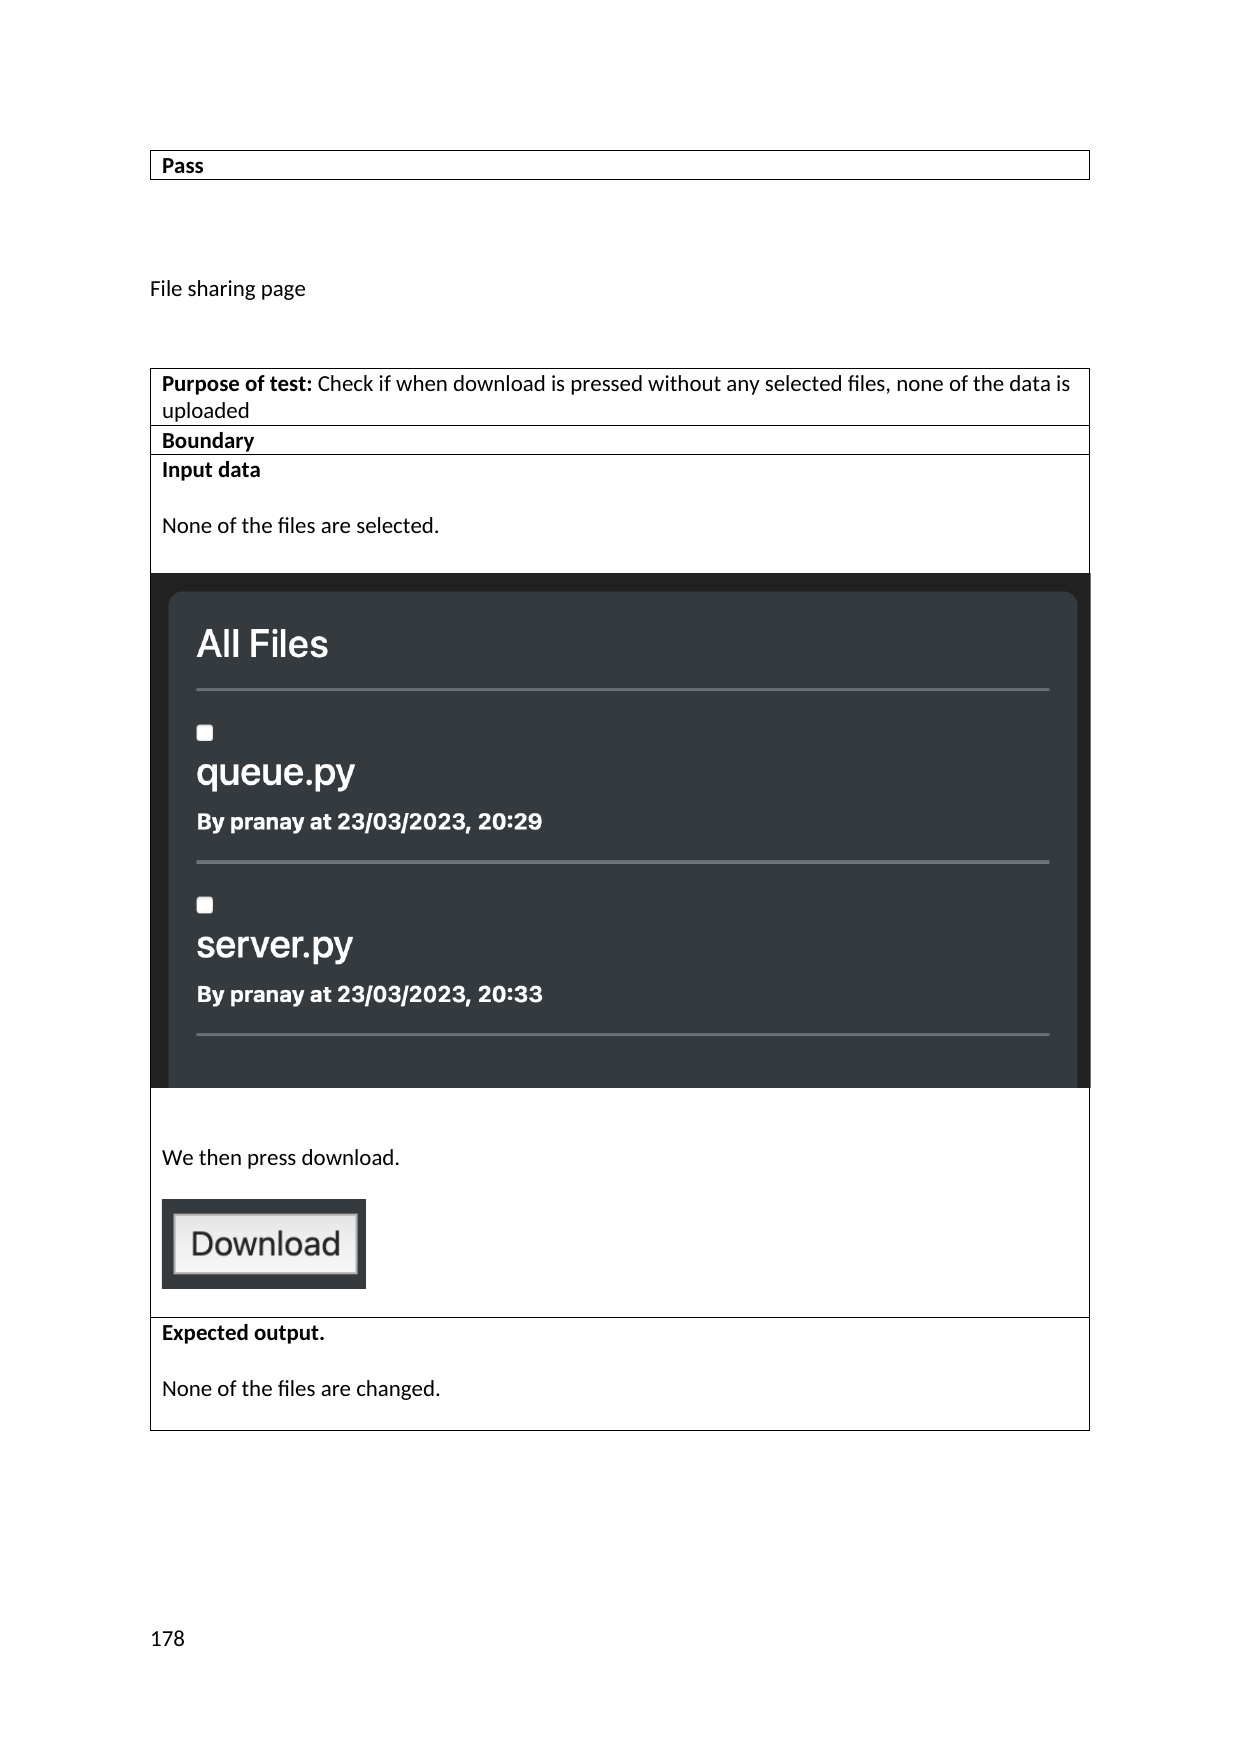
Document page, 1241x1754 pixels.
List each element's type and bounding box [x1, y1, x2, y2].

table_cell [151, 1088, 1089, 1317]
picture [161, 1199, 366, 1289]
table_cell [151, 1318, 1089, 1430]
picture [150, 573, 1091, 1088]
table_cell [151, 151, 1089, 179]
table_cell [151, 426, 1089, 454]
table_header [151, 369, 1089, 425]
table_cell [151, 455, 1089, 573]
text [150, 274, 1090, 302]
